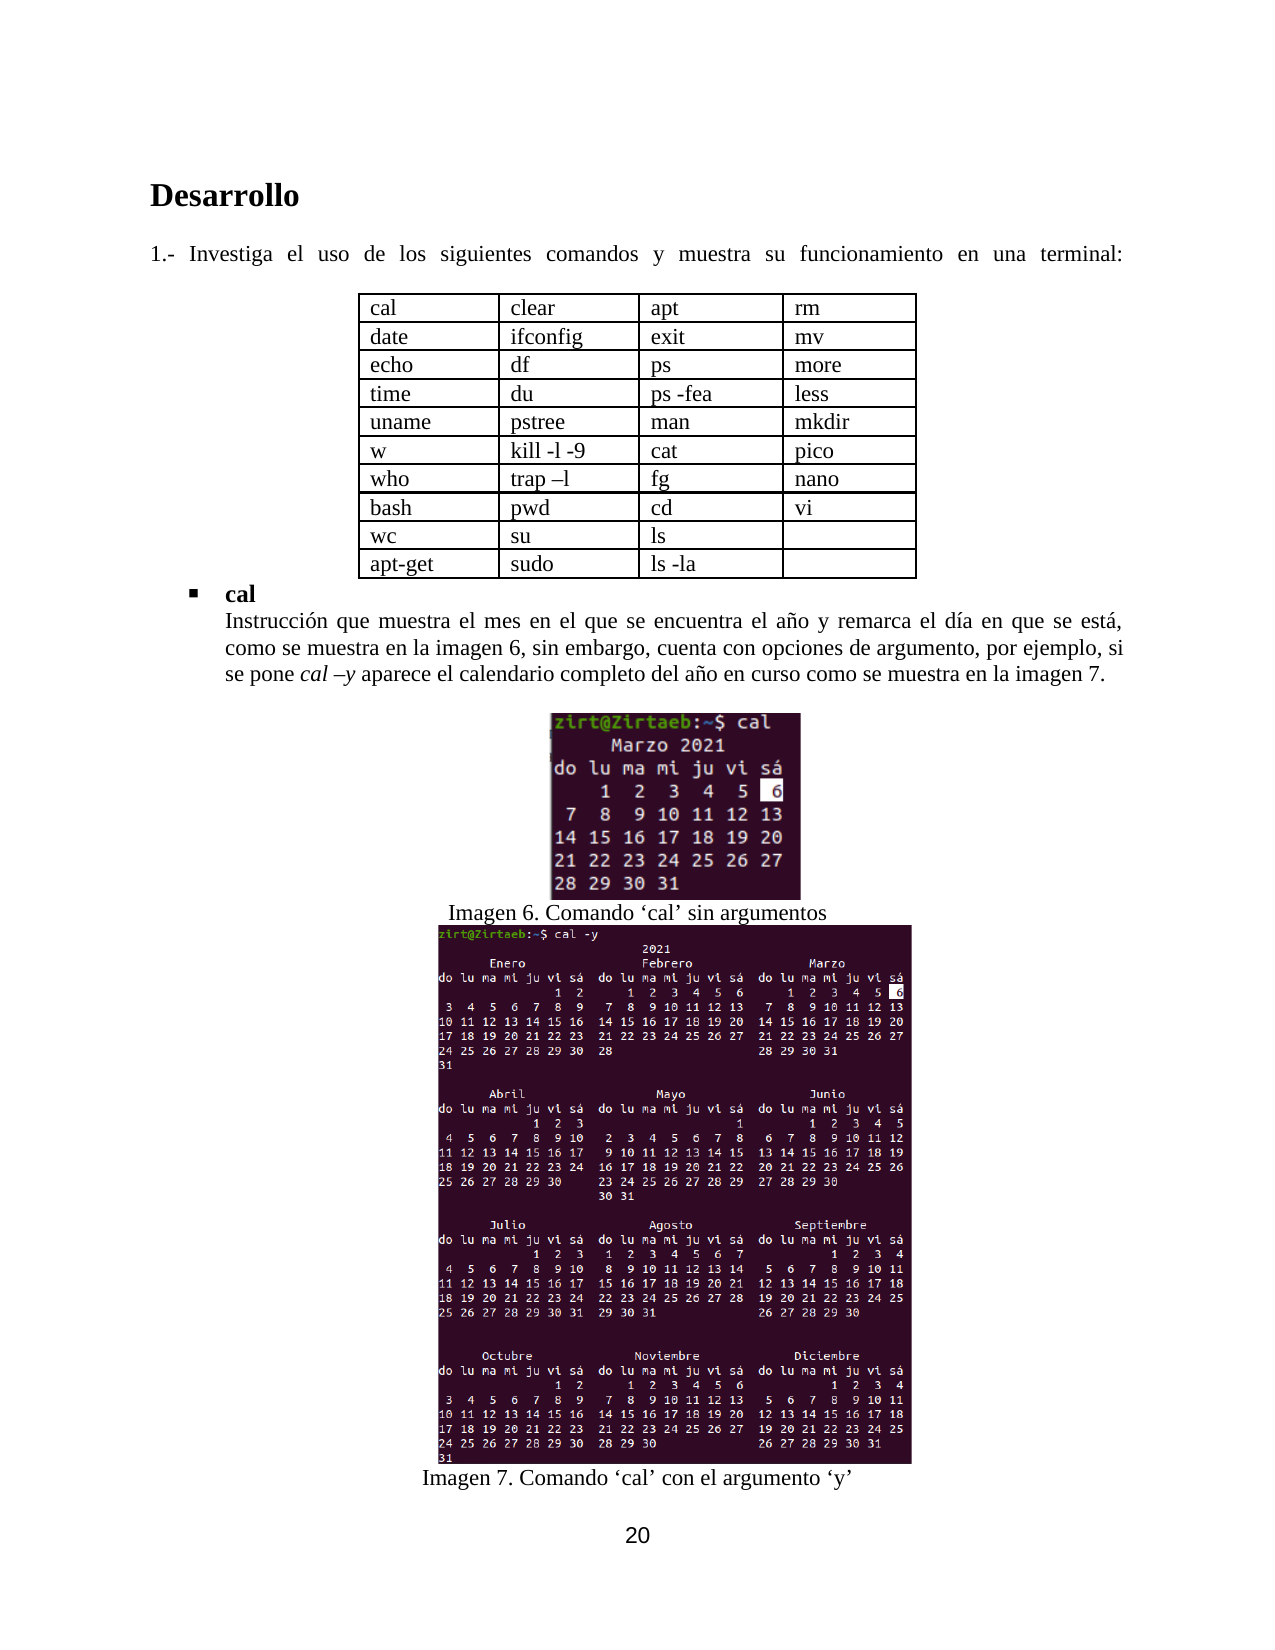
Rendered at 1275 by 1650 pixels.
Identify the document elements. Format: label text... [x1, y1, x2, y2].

table_cell pstree [500, 408, 638, 434]
table_header rm [784, 295, 915, 321]
table_cell wc [360, 522, 498, 548]
table_cell df [500, 351, 638, 378]
table_cell ps [640, 351, 782, 378]
table_cell mv [784, 323, 915, 349]
table_cell trap –l [500, 465, 638, 491]
table_cell uname [360, 408, 498, 434]
subtitle Desarrollo [150, 175, 1125, 213]
table_cell [784, 522, 915, 548]
table_cell sudo [500, 550, 638, 577]
text Imagen 7. Comando ‘cal’ con el argumento ‘y’ [150, 1464, 1125, 1490]
table_cell apt-get [360, 550, 498, 577]
text Imagen 6. Comando ‘cal’ sin argumentos [150, 899, 1125, 926]
table_cell more [784, 351, 915, 378]
picture [438, 925, 912, 1464]
table_cell ifconfig [500, 323, 638, 349]
table_cell su [500, 522, 638, 548]
table_cell mkdir [784, 408, 915, 434]
picture [549, 713, 801, 900]
table_header apt [640, 295, 782, 321]
table_cell fg [640, 465, 782, 491]
list Instrucción que muestra el mes en el que se encuentra el año y remarca el día en que se está, como se muestra en la imagen 6, sin embargo, cuenta con opciones de argumento, por ejemplo, si se pone cal –y aparece el calendario completo del año en curso como se muestra en la imagen 7. [225, 608, 1125, 687]
table_cell ls [640, 522, 782, 548]
table_cell cd [640, 494, 782, 520]
table_cell cat [640, 437, 782, 463]
table_cell who [360, 465, 498, 491]
table_cell bash [360, 494, 498, 520]
table_header clear [500, 295, 638, 321]
table_cell du [500, 380, 638, 406]
list cal [187, 579, 1125, 608]
table_header cal [360, 295, 498, 321]
table_cell vi [784, 494, 915, 520]
table_cell man [640, 408, 782, 434]
table_cell w [360, 437, 498, 463]
table_cell nano [784, 465, 915, 491]
table_cell less [784, 380, 915, 406]
text 1.- Investiga el uso de los siguientes comandos y muestra su funcionamiento en una terminal: [150, 240, 1125, 292]
table_cell ls -la [640, 550, 782, 577]
table_cell [784, 550, 915, 577]
table_cell exit [640, 323, 782, 349]
table_cell ps -fea [640, 380, 782, 406]
table_cell kill -l -9 [500, 437, 638, 463]
table_cell pico [784, 437, 915, 463]
table_cell echo [360, 351, 498, 378]
table_cell date [360, 323, 498, 349]
table_cell pwd [500, 494, 638, 520]
table_cell time [360, 380, 498, 406]
